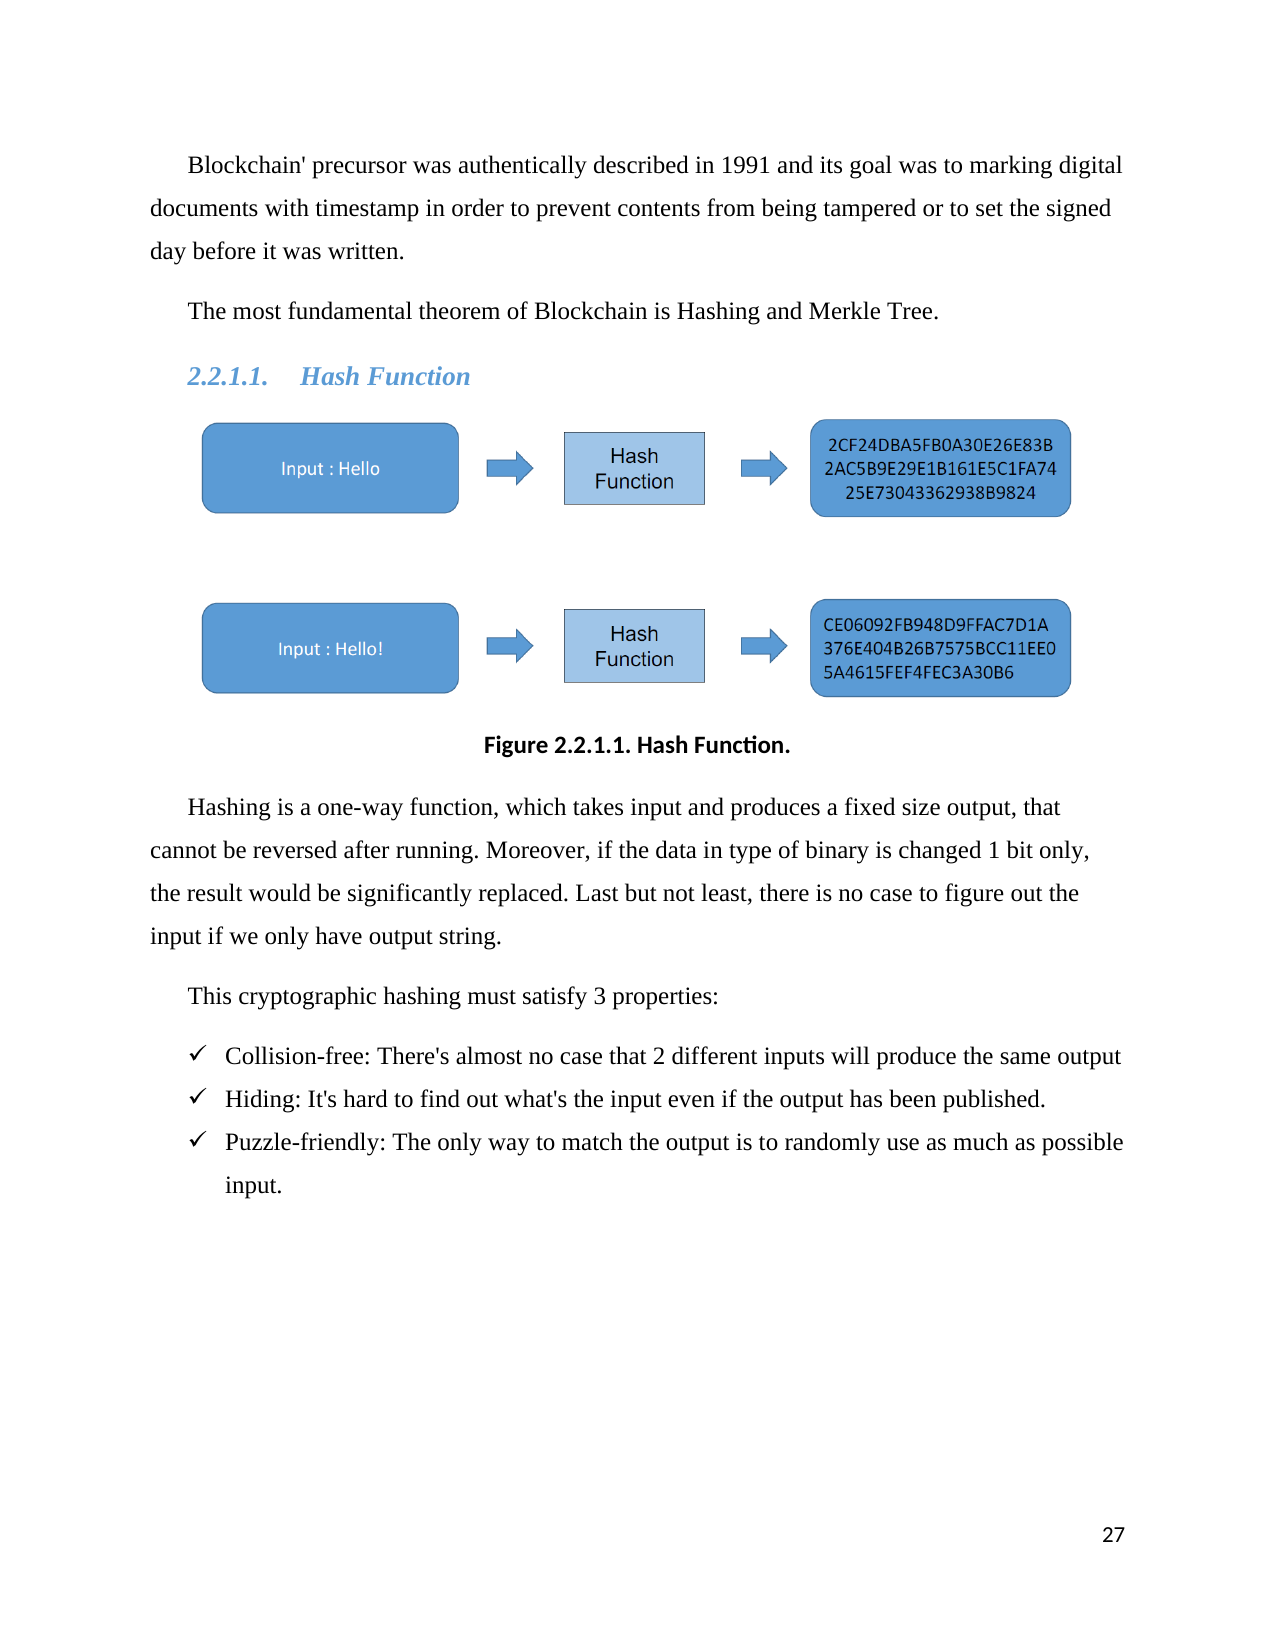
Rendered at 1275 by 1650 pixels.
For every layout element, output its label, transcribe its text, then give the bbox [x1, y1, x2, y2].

picture [200, 406, 1075, 699]
text This cryptographic hashing must satisfy 3 properties: [150, 981, 1125, 1010]
subtitle Hash Function [187, 360, 1125, 391]
list Puzzle-friendly: The only way to match the output is to randomly use as much as possible input. [187, 1127, 1125, 1199]
list Hiding: It's hard to find out what's the input even if the output has been published. [187, 1084, 1125, 1113]
text Blockchain' precursor was authentically described in 1991 and its goal was to marking digital documents with timestamp in order to prevent contents from being tampered or to set the signed day before it was written. [150, 150, 1125, 265]
text The most fundamental theorem of Blockchain is Hashing and Merkle Tree. [150, 296, 1125, 325]
text Hashing is a one-way function, which takes input and produces a fixed size output, that cannot be reversed after running. Moreover, if the data in type of binary is changed 1 bit only, the result would be significantly replaced. Last but not least, there is no case to figure out the input if we only have output string. [150, 792, 1125, 950]
text Figure 2.2.1.1. Hash Function. [150, 729, 1125, 760]
list Collision-free: There's almost no case that 2 different inputs will produce the same output [187, 1041, 1125, 1069]
